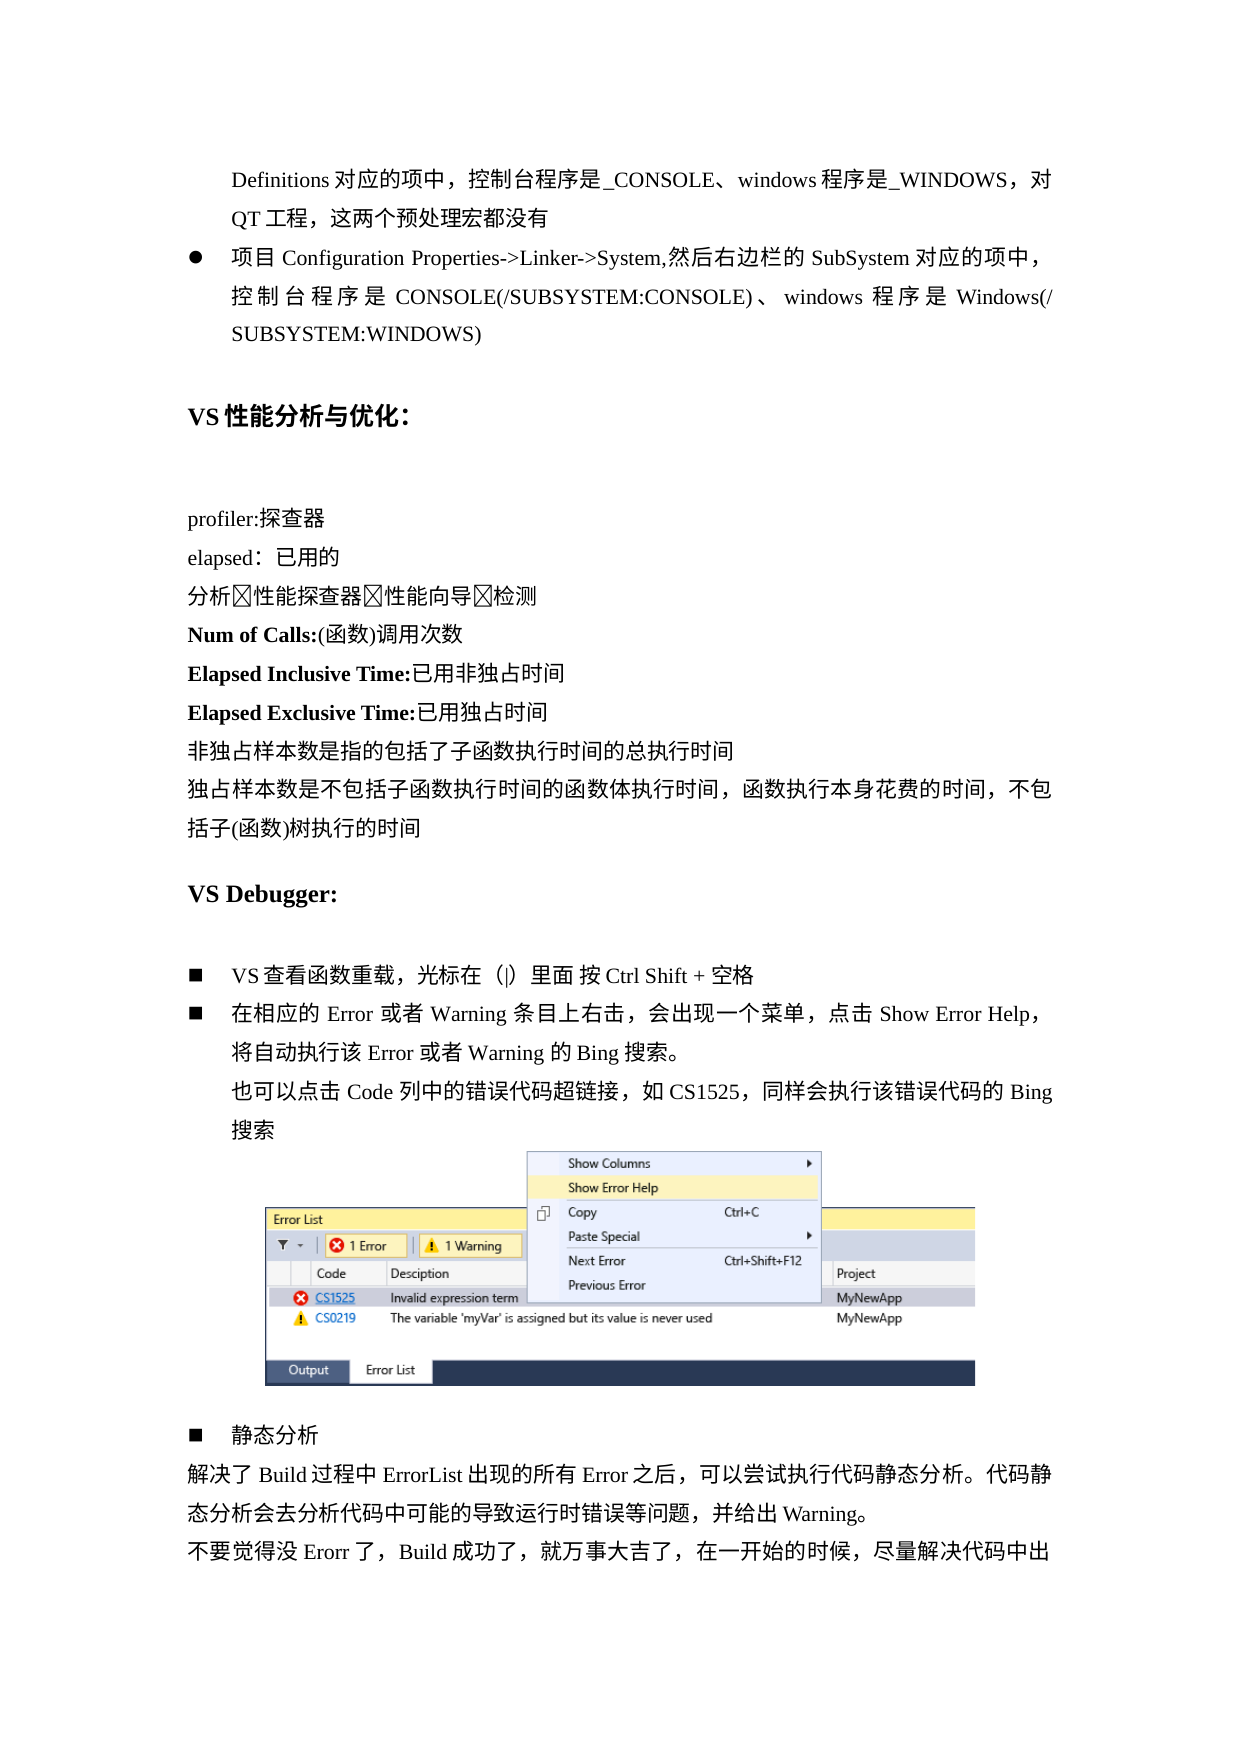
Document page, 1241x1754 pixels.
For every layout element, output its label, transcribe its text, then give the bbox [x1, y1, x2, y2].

list 也可以点击 Code 列中的错误代码超链接，如 CS1525，同样会执行该错误代码的 Bing 搜索 [231, 1074, 1053, 1145]
text profiler:探查器 [187, 501, 1053, 533]
list 静态分析 [187, 1417, 1053, 1450]
subtitle VS性能分析与优化： [187, 382, 1053, 447]
list VS查看函数重载，光标在（|）里面 按Ctrl Shift + 空格 [187, 957, 1053, 990]
list 项目Configuration Properties->Linker->System,然后右边栏的SubSystem对应的项中，控制台程序是CONSOLE(/SUBSYSTEM:CONSOLE)、windows程序是Windows(/SUBSYSTEM:WINDOWS) [187, 240, 1053, 350]
text Elapsed Inclusive Time:已用非独占时间 [187, 656, 1053, 688]
subtitle VS Debugger: [187, 877, 1053, 909]
text 解决了Build过程中ErrorList出现的所有Error之后，可以尝试执行代码静态分析。代码静态分析会去分析代码中可能的导致运行时错误等问题，并给出Warning。 [187, 1456, 1053, 1528]
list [187, 162, 1053, 233]
text elapsed：已用的 [187, 539, 1053, 572]
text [187, 1534, 1053, 1566]
picture [265, 1151, 976, 1386]
text 独占样本数是不包括子函数执行时间的函数体执行时间，函数执行本身花费的时间，不包括子(函数)树执行的时间 [187, 772, 1053, 843]
text 分析性能探查器性能向导检测 [187, 578, 1053, 611]
text Elapsed Exclusive Time:已用独占时间 [187, 694, 1053, 727]
text 非独占样本数是指的包括了子函数执行时间的总执行时间 [187, 733, 1053, 766]
list 在相应的 Error 或者 Warning 条目上右击，会出现一个菜单，点击 Show Error Help，将自动执行该 Error 或者 Warning 的 Bing 搜索。 [187, 996, 1053, 1067]
text Num of Calls:(函数)调用次数 [187, 617, 1053, 649]
